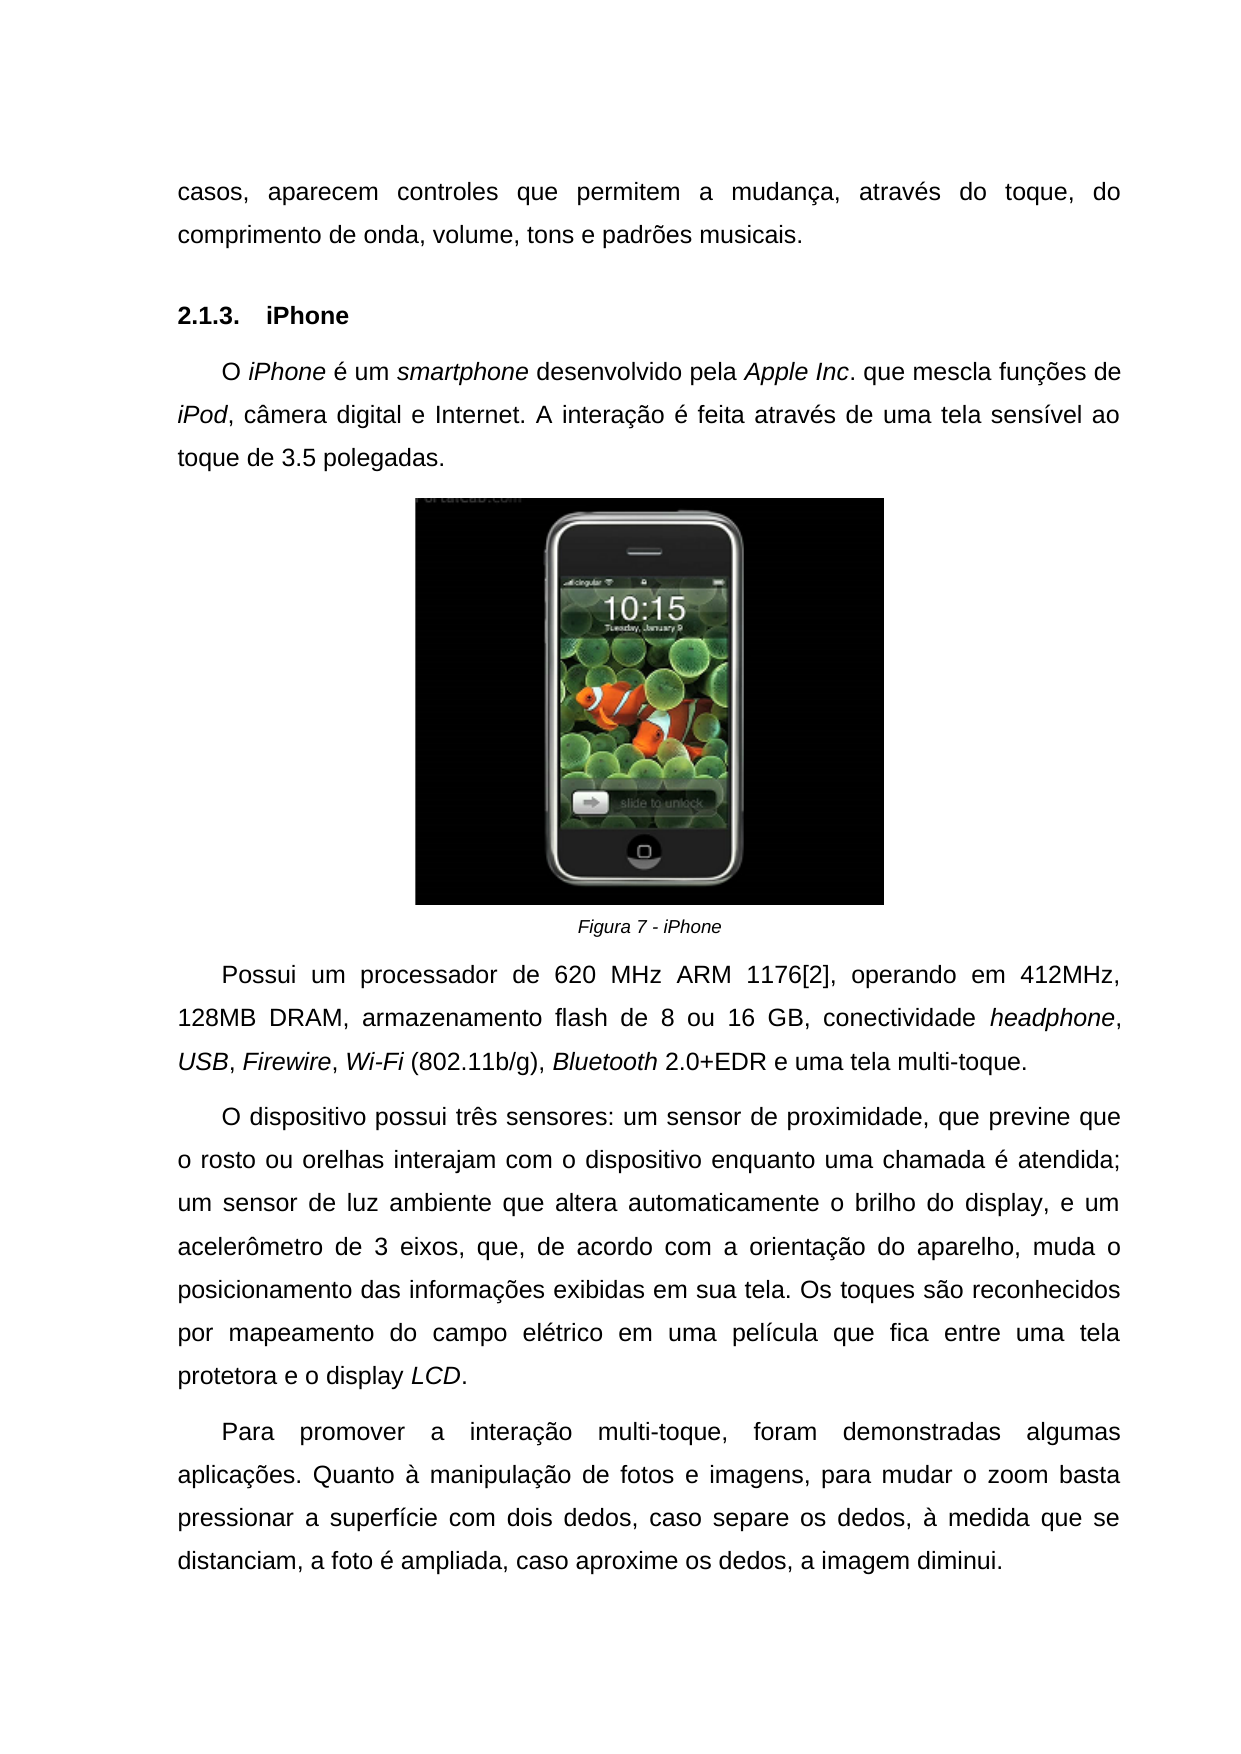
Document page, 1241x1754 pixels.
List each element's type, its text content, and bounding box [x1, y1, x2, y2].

text Para promover a interação multi-toque, foram demonstradas algumas aplicações. Quanto à manipulação de fotos e imagens, para mudar o zoom basta pressionar a superfície com dois dedos, caso separe os dedos, à medida que se distanciam, a foto é ampliada, caso aproxime os dedos, a imagem diminui. [177, 1416, 1122, 1574]
text O iPhone é um smartphone desenvolvido pela Apple Inc. que mescla funções de iPod, câmera digital e Internet. A interação é feita através de uma tela sensível ao toque de 3.5 polegadas. [177, 357, 1122, 472]
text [177, 177, 1122, 249]
picture [415, 498, 884, 905]
subtitle iPhone [177, 301, 1122, 330]
text O dispositivo possui três sensores: um sensor de proximidade, que previne que o rosto ou orelhas interajam com o dispositivo enquanto uma chamada é atendida; um sensor de luz ambiente que altera automaticamente o brilho do display, e um acelerômetro de 3 eixos, que, de acordo com a orientação do aparelho, muda o posicionamento das informações exibidas em sua tela. Os toques são reconhecidos por mapeamento do campo elétrico em uma película que fica entre uma tela protetora e o display LCD. [177, 1102, 1122, 1389]
text Possui um processador de 620 MHz ARM 1176[2], operando em 412MHz, 128MB DRAM, armazenamento flash de 8 ou 16 GB, conectividade headphone, USB, Firewire, Wi-Fi (802.11b/g), Bluetooth 2.0+EDR e uma tela multi-toque. [177, 960, 1122, 1075]
